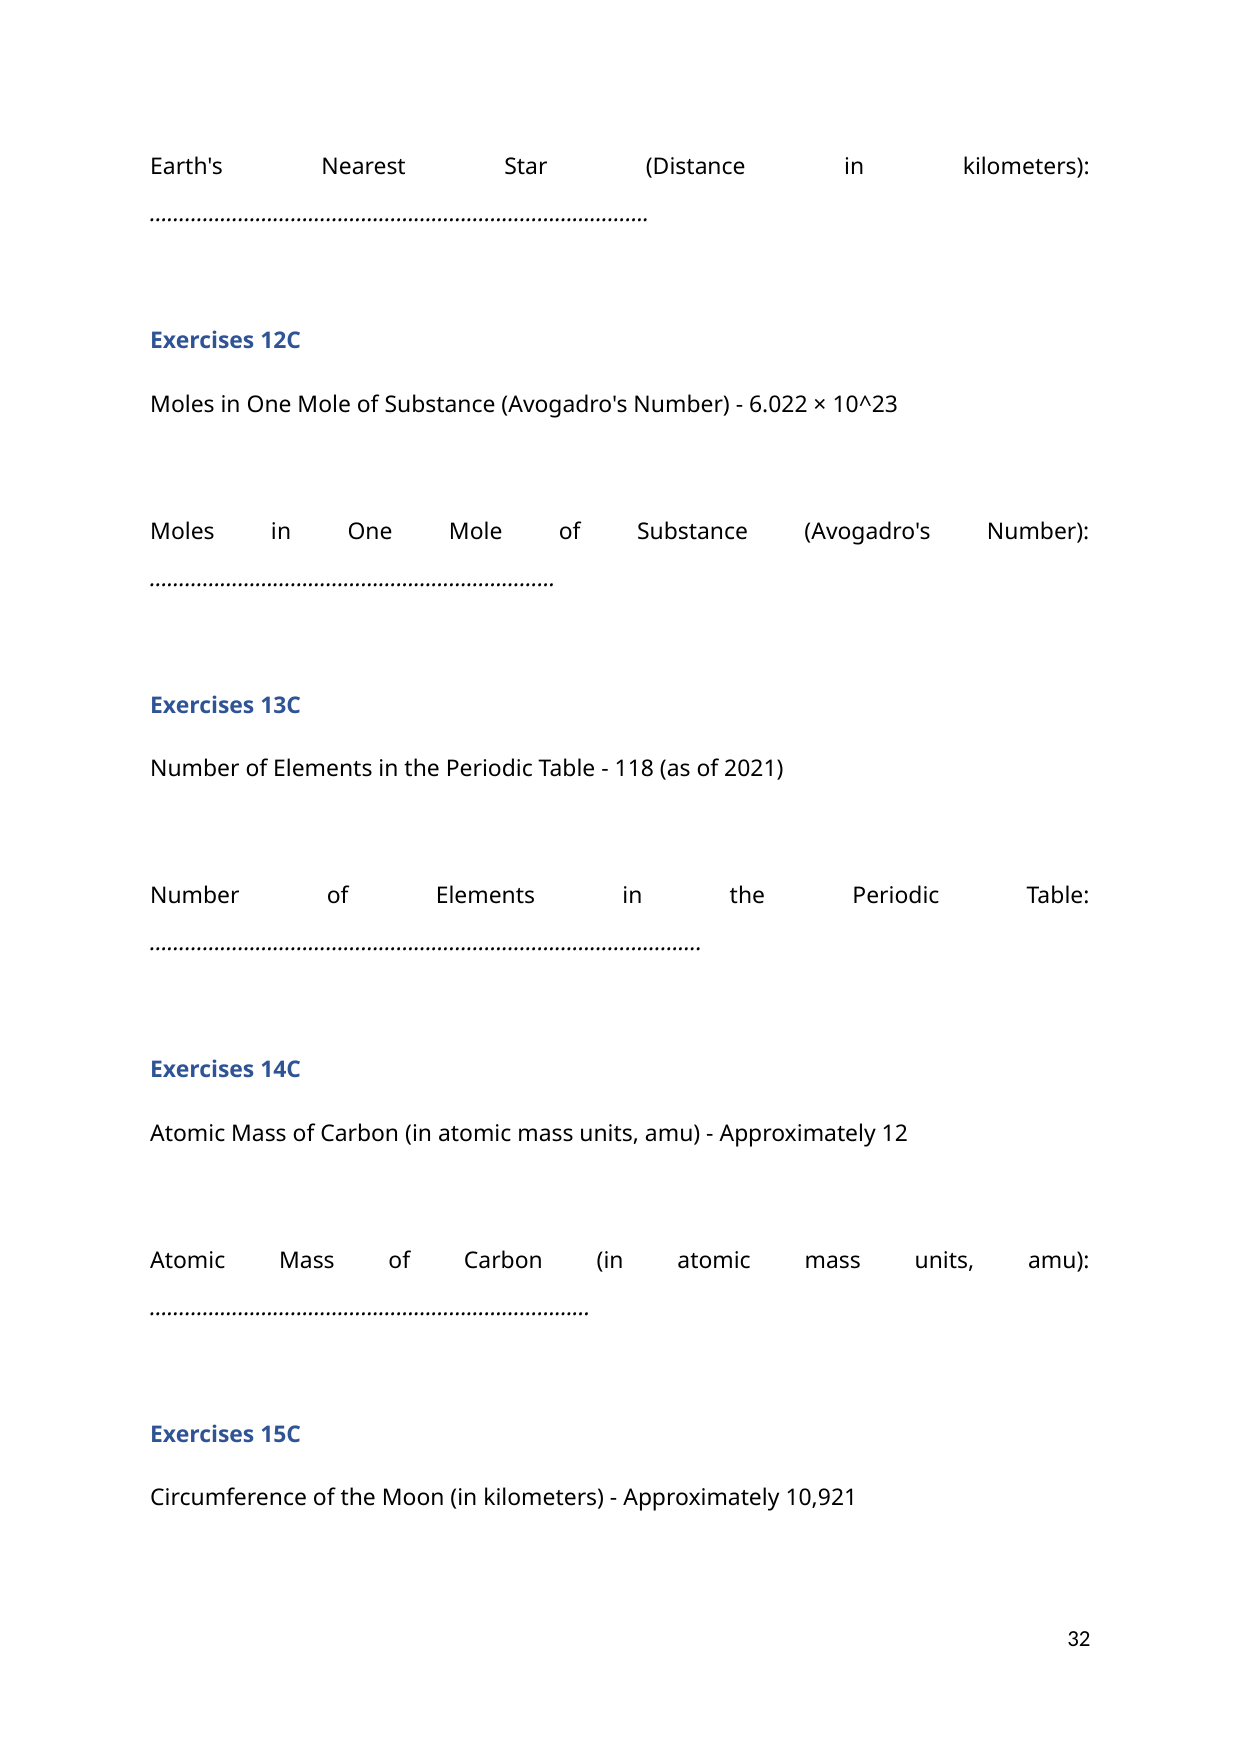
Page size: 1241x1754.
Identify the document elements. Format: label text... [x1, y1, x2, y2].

text Circumference of the Moon (in kilometers) - Approximately 10,921 [150, 1481, 1090, 1512]
text Exercises 12C [150, 324, 1090, 355]
text Earth's Nearest Star (Distance in kilometers): …………………………………………………………………………. [150, 150, 1090, 228]
text Atomic Mass of Carbon (in atomic mass units, amu): ………………………………………………………………… [150, 1244, 1090, 1322]
text Exercises 14C [150, 1053, 1090, 1084]
text Moles in One Mole of Substance (Avogadro's Number) - 6.022 × 10^23 [150, 387, 1090, 419]
text Number of Elements in the Periodic Table - 118 (as of 2021) [150, 752, 1090, 783]
text Exercises 13C [150, 688, 1090, 720]
text Number of Elements in the Periodic Table: …………………………………………………………………………………. [150, 879, 1090, 957]
text Moles in One Mole of Substance (Avogadro's Number): …………………………………………………………… [150, 514, 1090, 593]
text Exercises 15C [150, 1418, 1090, 1449]
text Atomic Mass of Carbon (in atomic mass units, amu) - Approximately 12 [150, 1117, 1090, 1148]
